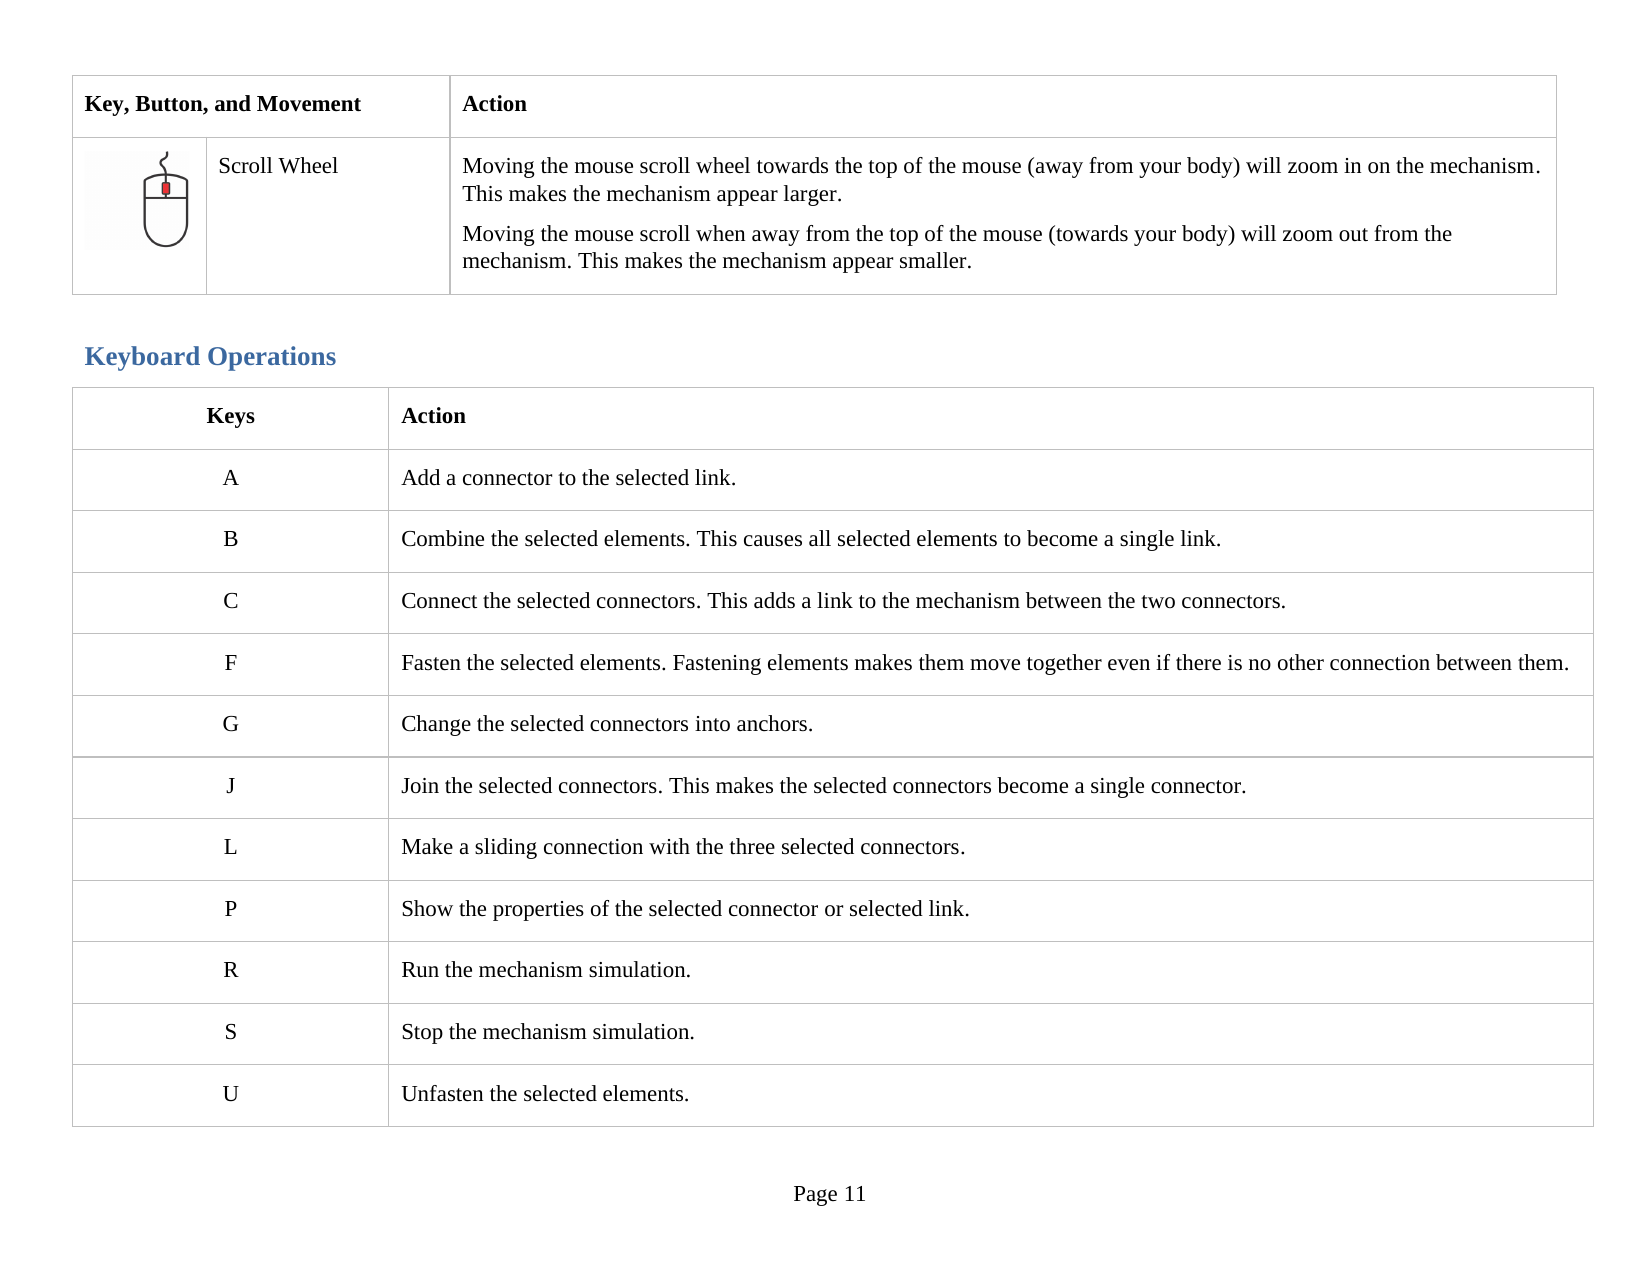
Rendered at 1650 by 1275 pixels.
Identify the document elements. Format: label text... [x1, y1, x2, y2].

table_cell R [73, 942, 388, 1003]
table_header Action [389, 388, 1593, 448]
table_header Keys [73, 388, 388, 448]
table_cell U [73, 1065, 388, 1126]
subtitle Keyboard Operations [84, 340, 1575, 371]
table_cell Show the properties of the selected connector or selected link. [389, 881, 1593, 941]
table_cell P [73, 881, 388, 941]
table_header Key, Button, and Movement [73, 76, 449, 137]
table_cell J [73, 758, 388, 818]
table_cell Change the selected connectors into anchors. [389, 696, 1593, 756]
table_cell S [73, 1004, 388, 1064]
picture [84, 151, 190, 250]
table_cell Unfasten the selected elements. [389, 1065, 1593, 1126]
table_cell Moving the mouse scroll wheel towards the top of the mouse (away from your body) will zoom in on the mechanism. This makes the mechanism appear larger. Moving the mouse scroll when away from the top of the mouse (towards your body) will zoom out from the mechanism. This makes the mechanism appear smaller. [451, 138, 1556, 293]
table_cell Join the selected connectors. This makes the selected connectors become a single connector. [389, 758, 1593, 818]
table_cell Add a connector to the selected link. [389, 450, 1593, 510]
table_cell A [73, 450, 388, 510]
table_cell Make a sliding connection with the three selected connectors. [389, 819, 1593, 879]
table_cell Scroll Wheel [207, 138, 449, 293]
table_header Action [451, 76, 1556, 137]
table_cell Run the mechanism simulation. [389, 942, 1593, 1003]
table_cell Connect the selected connectors. This adds a link to the mechanism between the two connectors. [389, 573, 1593, 633]
table_cell F [73, 634, 388, 695]
table_cell Combine the selected elements. This causes all selected elements to become a single link. [389, 511, 1593, 572]
table_cell Stop the mechanism simulation. [389, 1004, 1593, 1064]
table_cell [73, 138, 206, 293]
table_cell L [73, 819, 388, 879]
table_cell Fasten the selected elements. Fastening elements makes them move together even if there is no other connection between them. [389, 634, 1593, 695]
table_cell B [73, 511, 388, 572]
table_cell G [73, 696, 388, 756]
table_cell C [73, 573, 388, 633]
